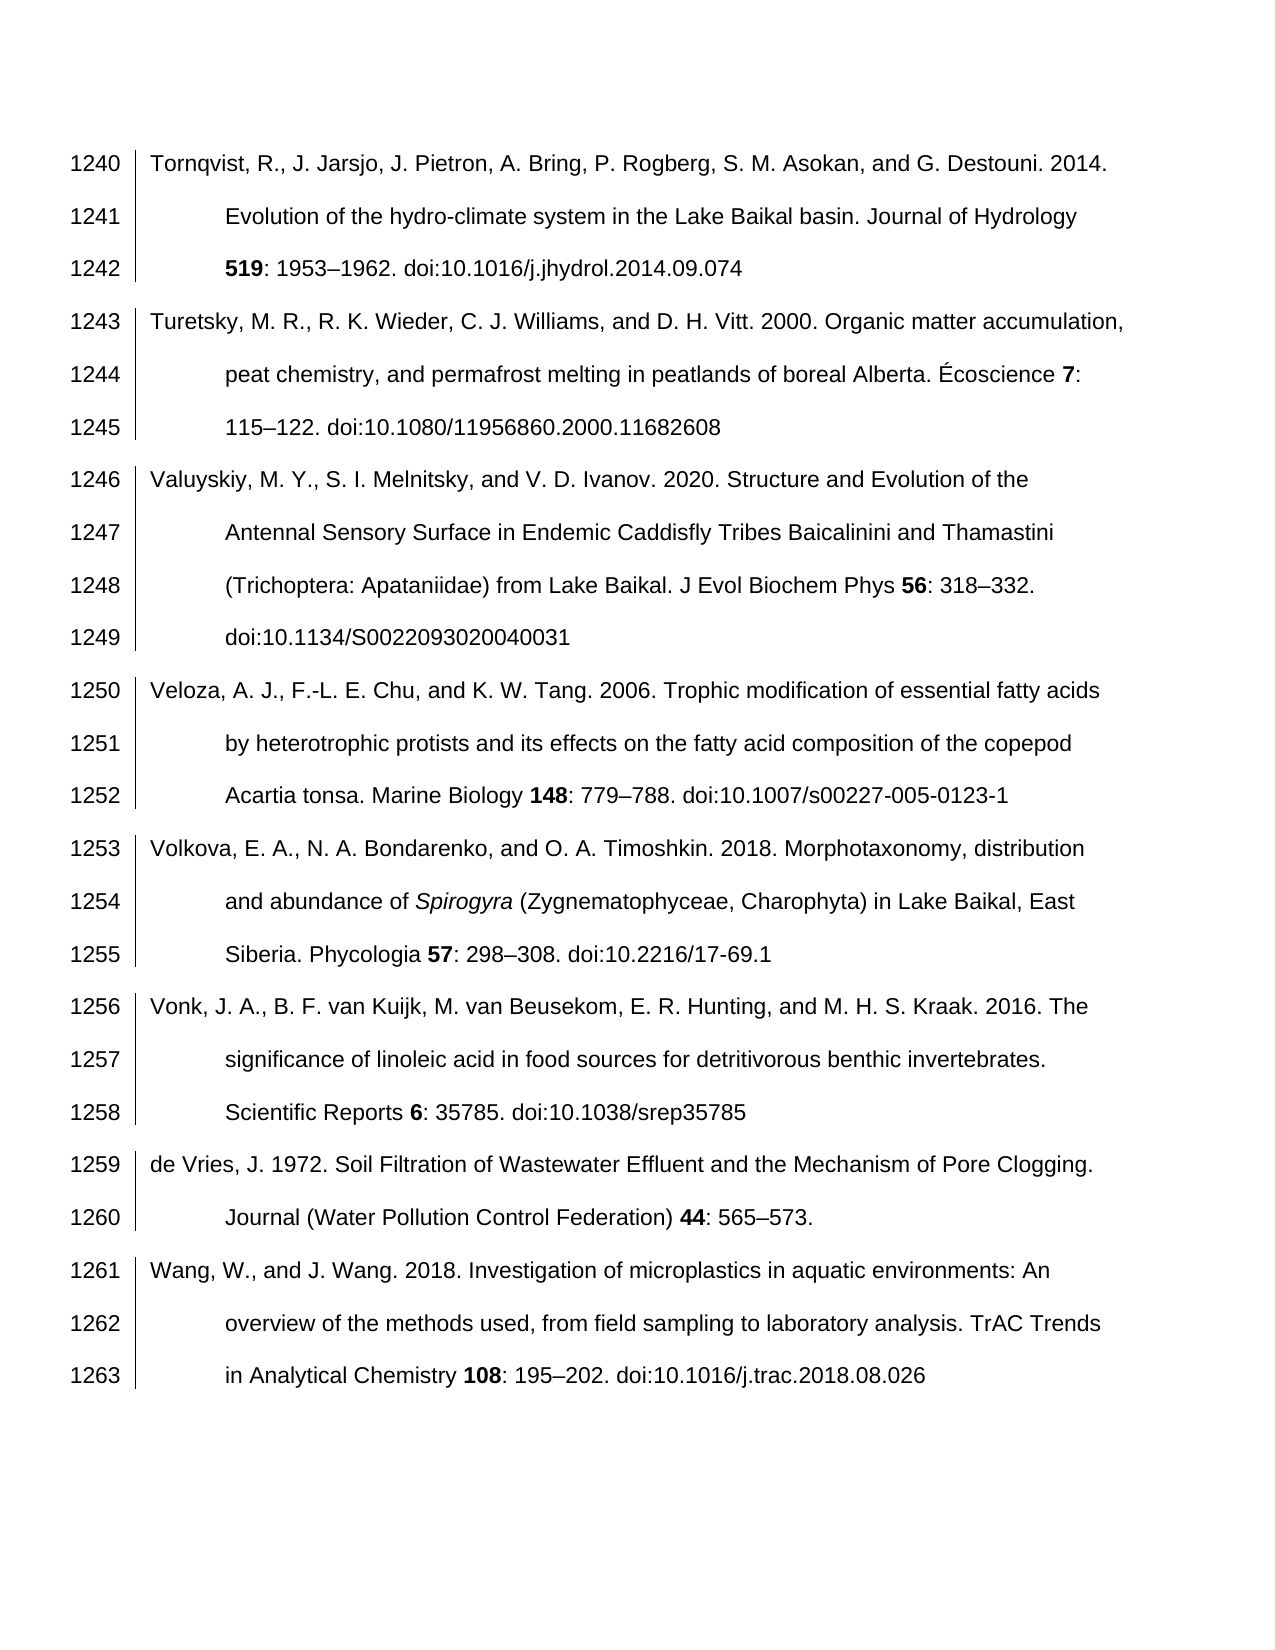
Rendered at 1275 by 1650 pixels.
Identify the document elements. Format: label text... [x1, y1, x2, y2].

text Tornqvist, R., J. Jarsjo, J. Pietron, A. Bring, P. Rogberg, S. M. Asokan, and G. Destouni. 2014. Evolution of the hydro-climate system in the Lake Baikal basin. Journal of Hydrology 519: 1953–1962. doi:10.1016/j.jhydrol.2014.09.074 [150, 150, 1125, 282]
text Veloza, A. J., F.-L. E. Chu, and K. W. Tang. 2006. Trophic modification of essential fatty acids by heterotrophic protists and its effects on the fatty acid composition of the copepod Acartia tonsa. Marine Biology 148: 779–788. doi:10.1007/s00227-005-0123-1 [150, 677, 1125, 809]
text Volkova, E. A., N. A. Bondarenko, and O. A. Timoshkin. 2018. Morphotaxonomy, distribution and abundance of Spirogyra (Zygnematophyceae, Charophyta) in Lake Baikal, East Siberia. Phycologia 57: 298–308. doi:10.2216/17-69.1 [150, 835, 1125, 967]
text Wang, W., and J. Wang. 2018. Investigation of microplastics in aquatic environments: An overview of the methods used, from field sampling to laboratory analysis. TrAC Trends in Analytical Chemistry 108: 195–202. doi:10.1016/j.trac.2018.08.026 [150, 1257, 1125, 1389]
text Valuyskiy, M. Y., S. I. Melnitsky, and V. D. Ivanov. 2020. Structure and Evolution of the Antennal Sensory Surface in Endemic Caddisfly Tribes Baicalinini and Thamastini (Trichoptera: Apataniidae) from Lake Baikal. J Evol Biochem Phys 56: 318–332. doi:10.1134/S0022093020040031 [150, 466, 1125, 651]
text de Vries, J. 1972. Soil Filtration of Wastewater Effluent and the Mechanism of Pore Clogging. Journal (Water Pollution Control Federation) 44: 565–573. [150, 1151, 1125, 1231]
text Turetsky, M. R., R. K. Wieder, C. J. Williams, and D. H. Vitt. 2000. Organic matter accumulation, peat chemistry, and permafrost melting in peatlands of boreal Alberta. Écoscience 7: 115–122. doi:10.1080/11956860.2000.11682608 [150, 308, 1125, 440]
text Vonk, J. A., B. F. van Kuijk, M. van Beusekom, E. R. Hunting, and M. H. S. Kraak. 2016. The significance of linoleic acid in food sources for detritivorous benthic invertebrates. Scientific Reports 6: 35785. doi:10.1038/srep35785 [150, 993, 1125, 1125]
